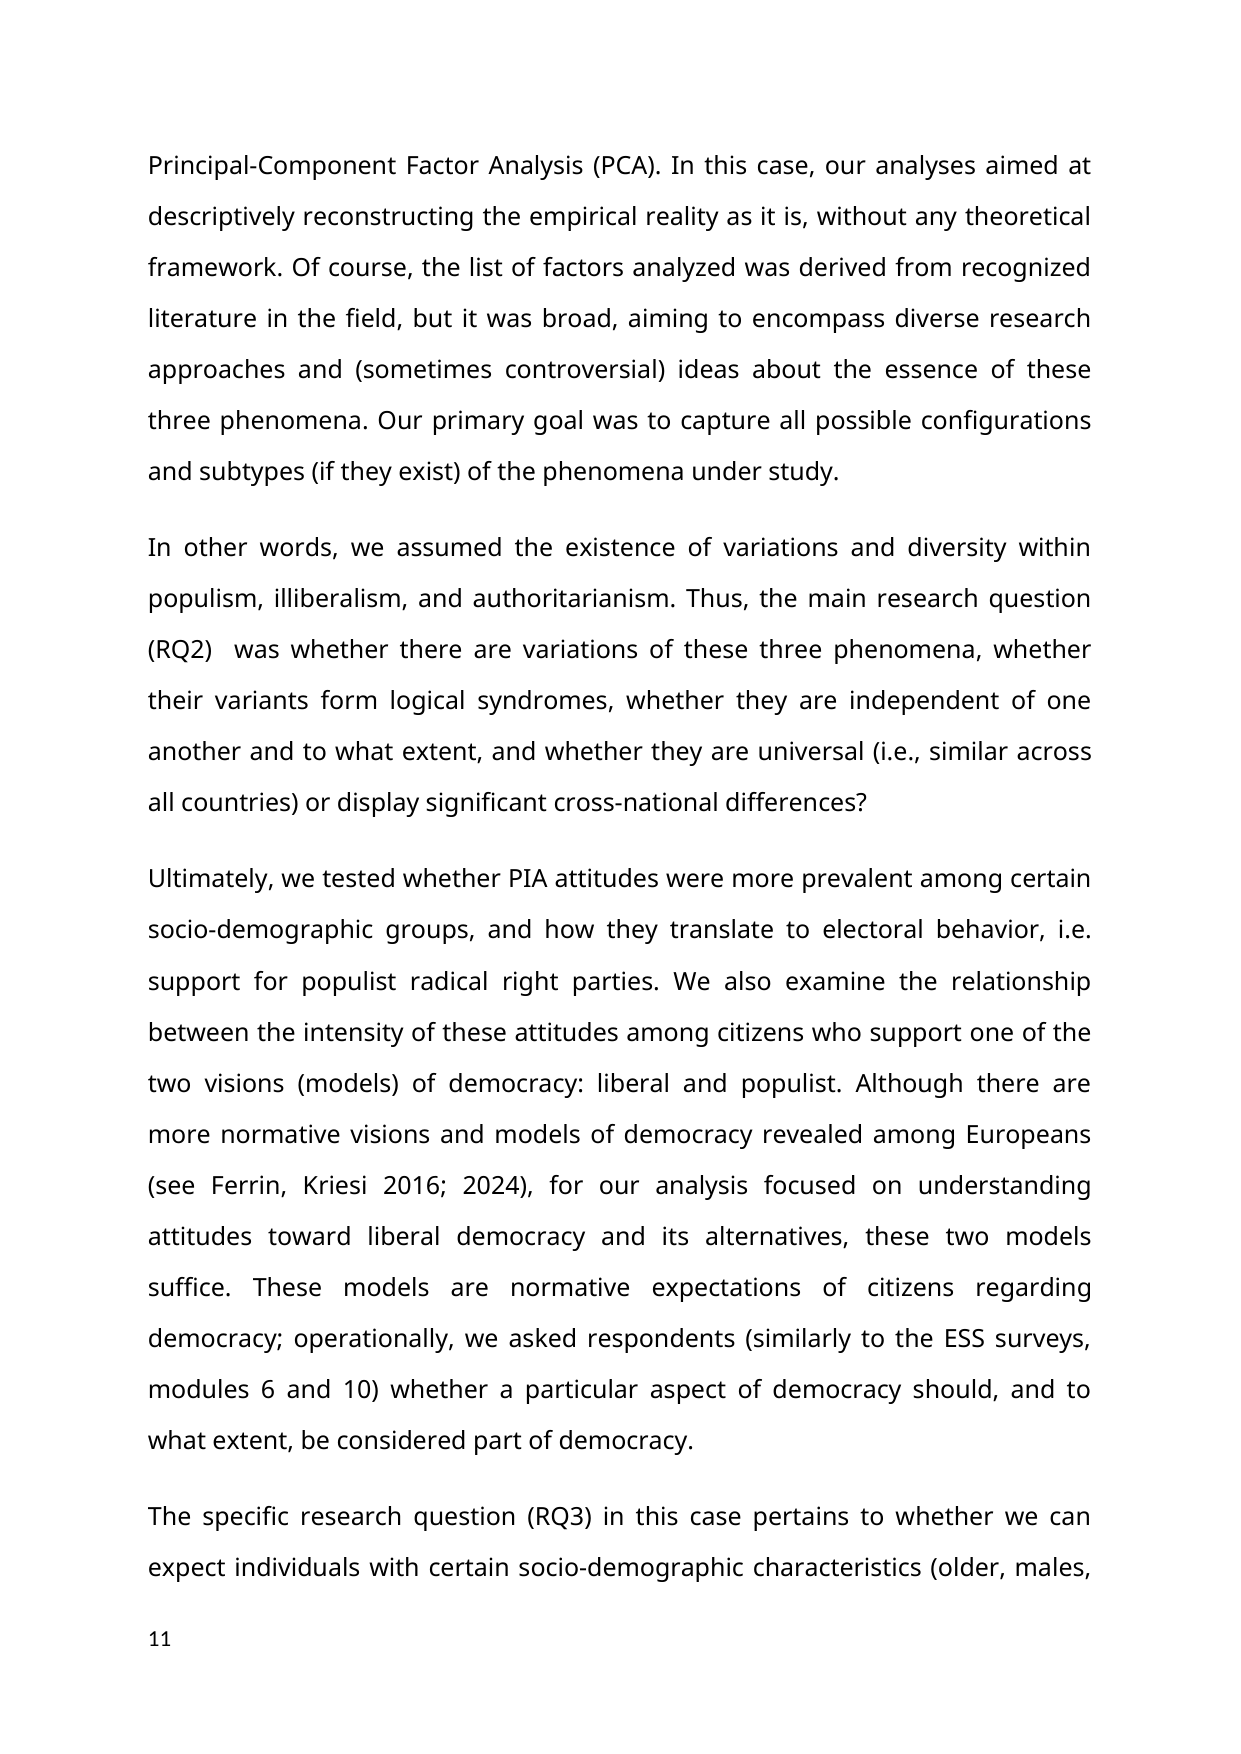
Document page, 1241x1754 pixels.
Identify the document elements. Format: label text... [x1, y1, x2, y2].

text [148, 1499, 1093, 1584]
text Ultimately, we tested whether PIA attitudes were more prevalent among certain socio-demographic groups, and how they translate to electoral behavior, i.e. support for populist radical right parties. We also examine the relationship between the intensity of these attitudes among citizens who support one of the two visions (models) of democracy: liberal and populist. Although there are more normative visions and models of democracy revealed among Europeans (see Ferrin, Kriesi 2016; 2024), for our analysis focused on understanding attitudes toward liberal democracy and its alternatives, these two models suffice. These models are normative expectations of citizens regarding democracy; operationally, we asked respondents (similarly to the ESS surveys, modules 6 and 10) whether a particular aspect of democracy should, and to what extent, be considered part of democracy. [148, 861, 1093, 1457]
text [148, 148, 1093, 488]
text In other words, we assumed the existence of variations and diversity within populism, illiberalism, and authoritarianism. Thus, the main research question (RQ2) was whether there are variations of these three phenomena, whether their variants form logical syndromes, whether they are independent of one another and to what extent, and whether they are universal (i.e., similar across all countries) or display significant cross-national differences? [148, 530, 1093, 819]
